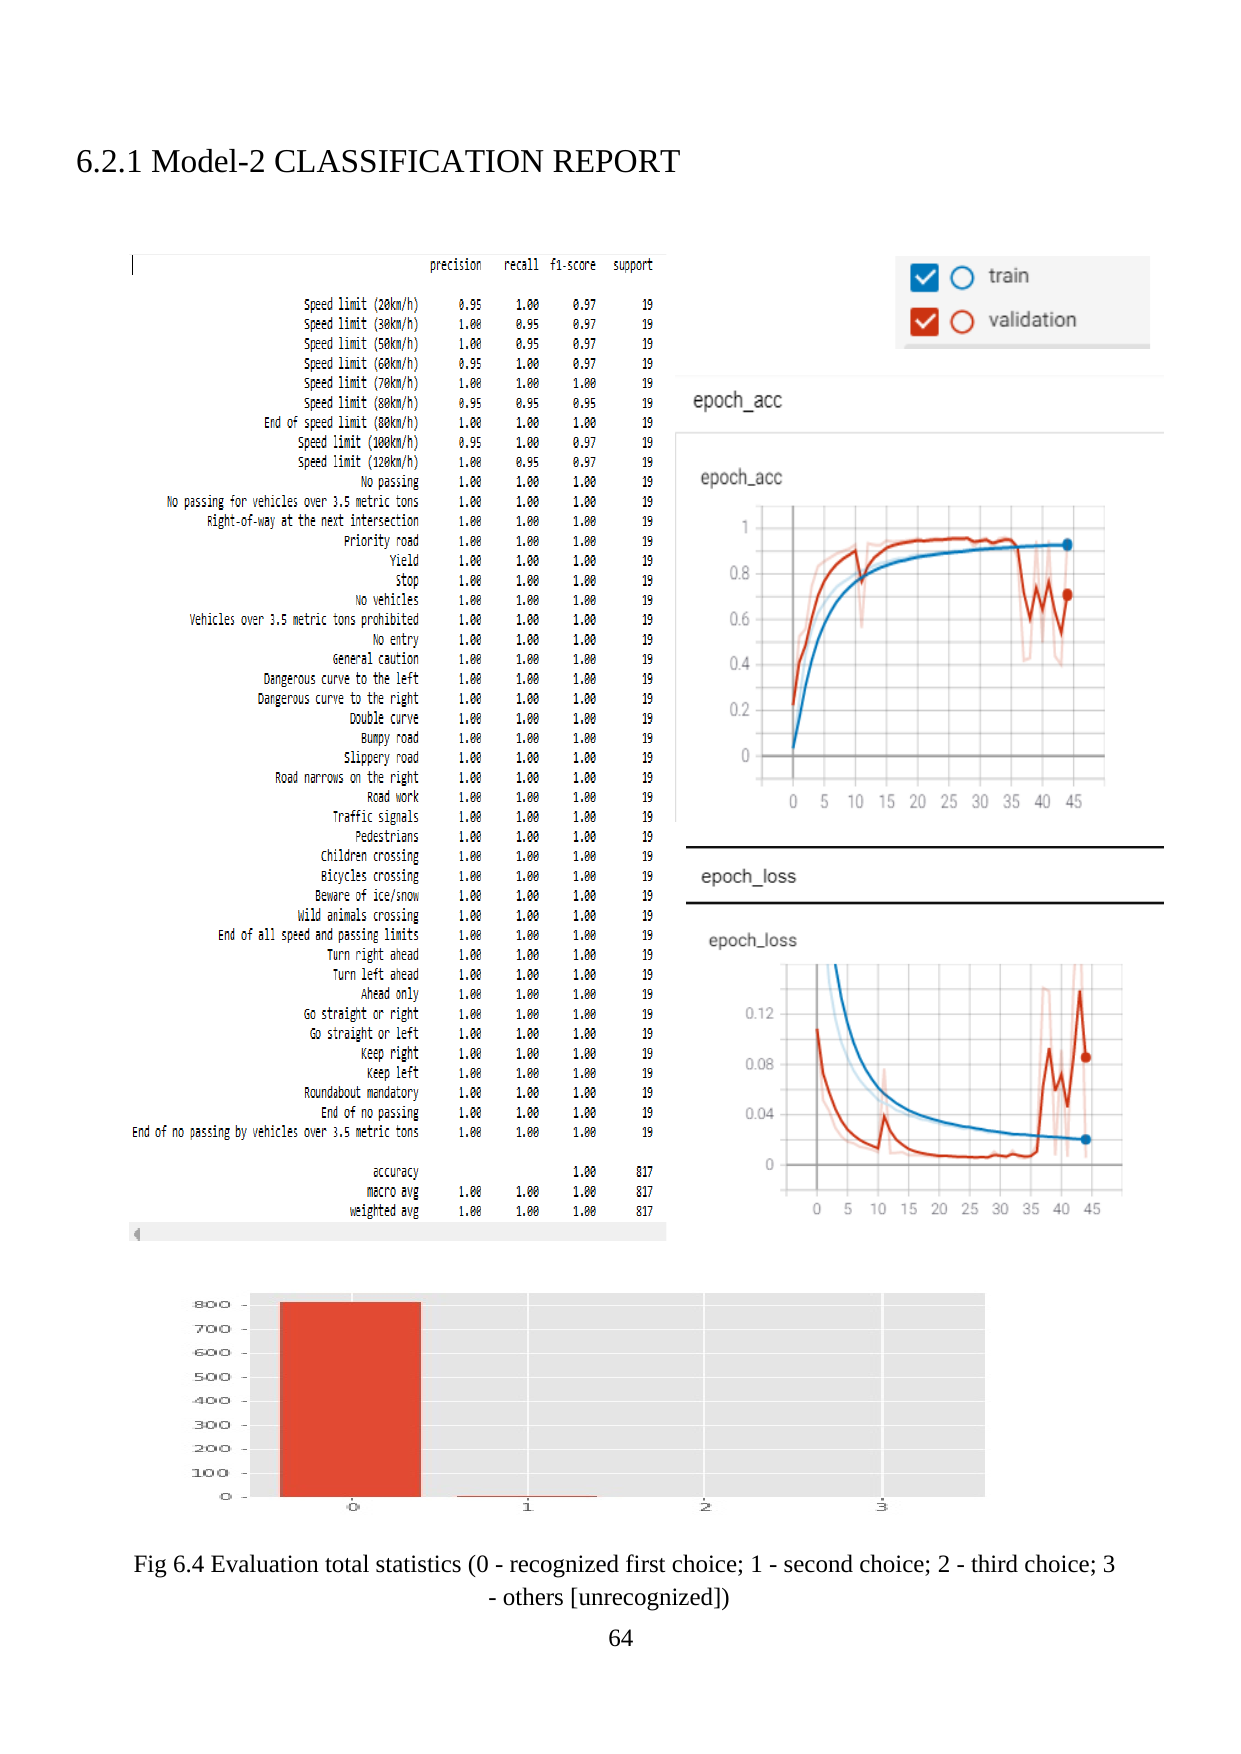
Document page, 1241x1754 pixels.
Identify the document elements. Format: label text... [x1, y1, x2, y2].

picture [675, 375, 1164, 822]
picture [686, 846, 1164, 1222]
picture [129, 1259, 1079, 1530]
text Fig 6.4 Evaluation total statistics (0 - recognized first choice; 1 - second choice; 2 - third choice; 3 - others [unrecognized]) [98, 1549, 1119, 1610]
subtitle 6.2.1 Model-2 CLASSIFICATION REPORT [76, 141, 1167, 179]
picture [895, 256, 1150, 349]
picture [129, 254, 667, 1241]
